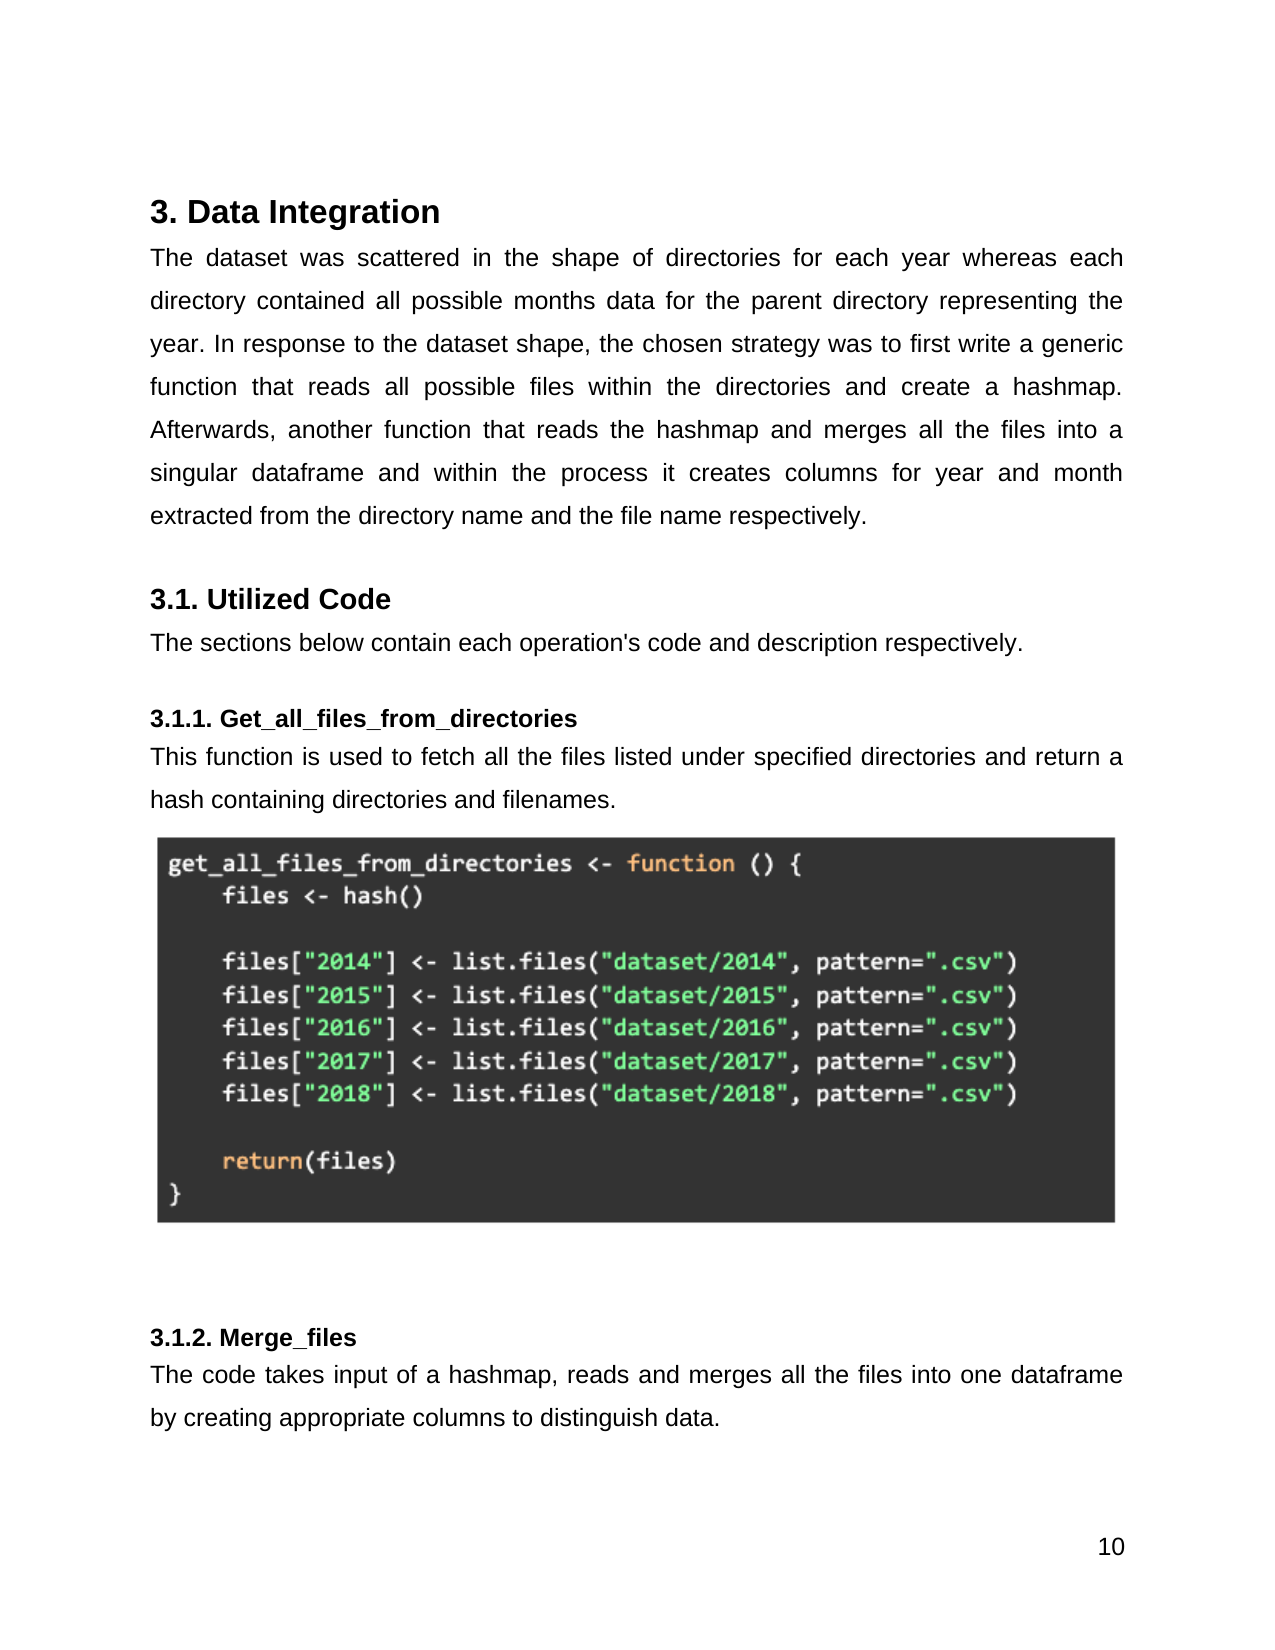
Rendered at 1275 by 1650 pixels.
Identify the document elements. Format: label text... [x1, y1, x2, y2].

subtitle 3.1. Utilized Code [150, 582, 1125, 616]
text The sections below contain each operation's code and description respectively. [150, 628, 1125, 657]
text The code takes input of a hashmap, reads and merges all the files into one dataframe by creating appropriate columns to distinguish data. [150, 1360, 1125, 1432]
picture [150, 827, 1125, 1232]
subtitle 3.1.2. Merge_files [150, 1323, 1125, 1352]
text The dataset was scattered in the shape of directories for each year whereas each directory contained all possible months data for the parent directory representing the year. In response to the dataset shape, the chosen strategy was to first write a generic function that reads all possible files within the directories and create a hashmap. Afterwards, another function that reads the hashmap and merges all the files into a singular dataframe and within the process it creates columns for year and month extracted from the directory name and the file name respectively. [150, 243, 1125, 530]
subtitle 3.1.1. Get_all_files_from_directories [150, 704, 1125, 733]
subtitle 3. Data Integration [150, 192, 1125, 230]
text This function is used to fetch all the files listed under specified directories and return a hash containing directories and filenames. [150, 742, 1125, 813]
